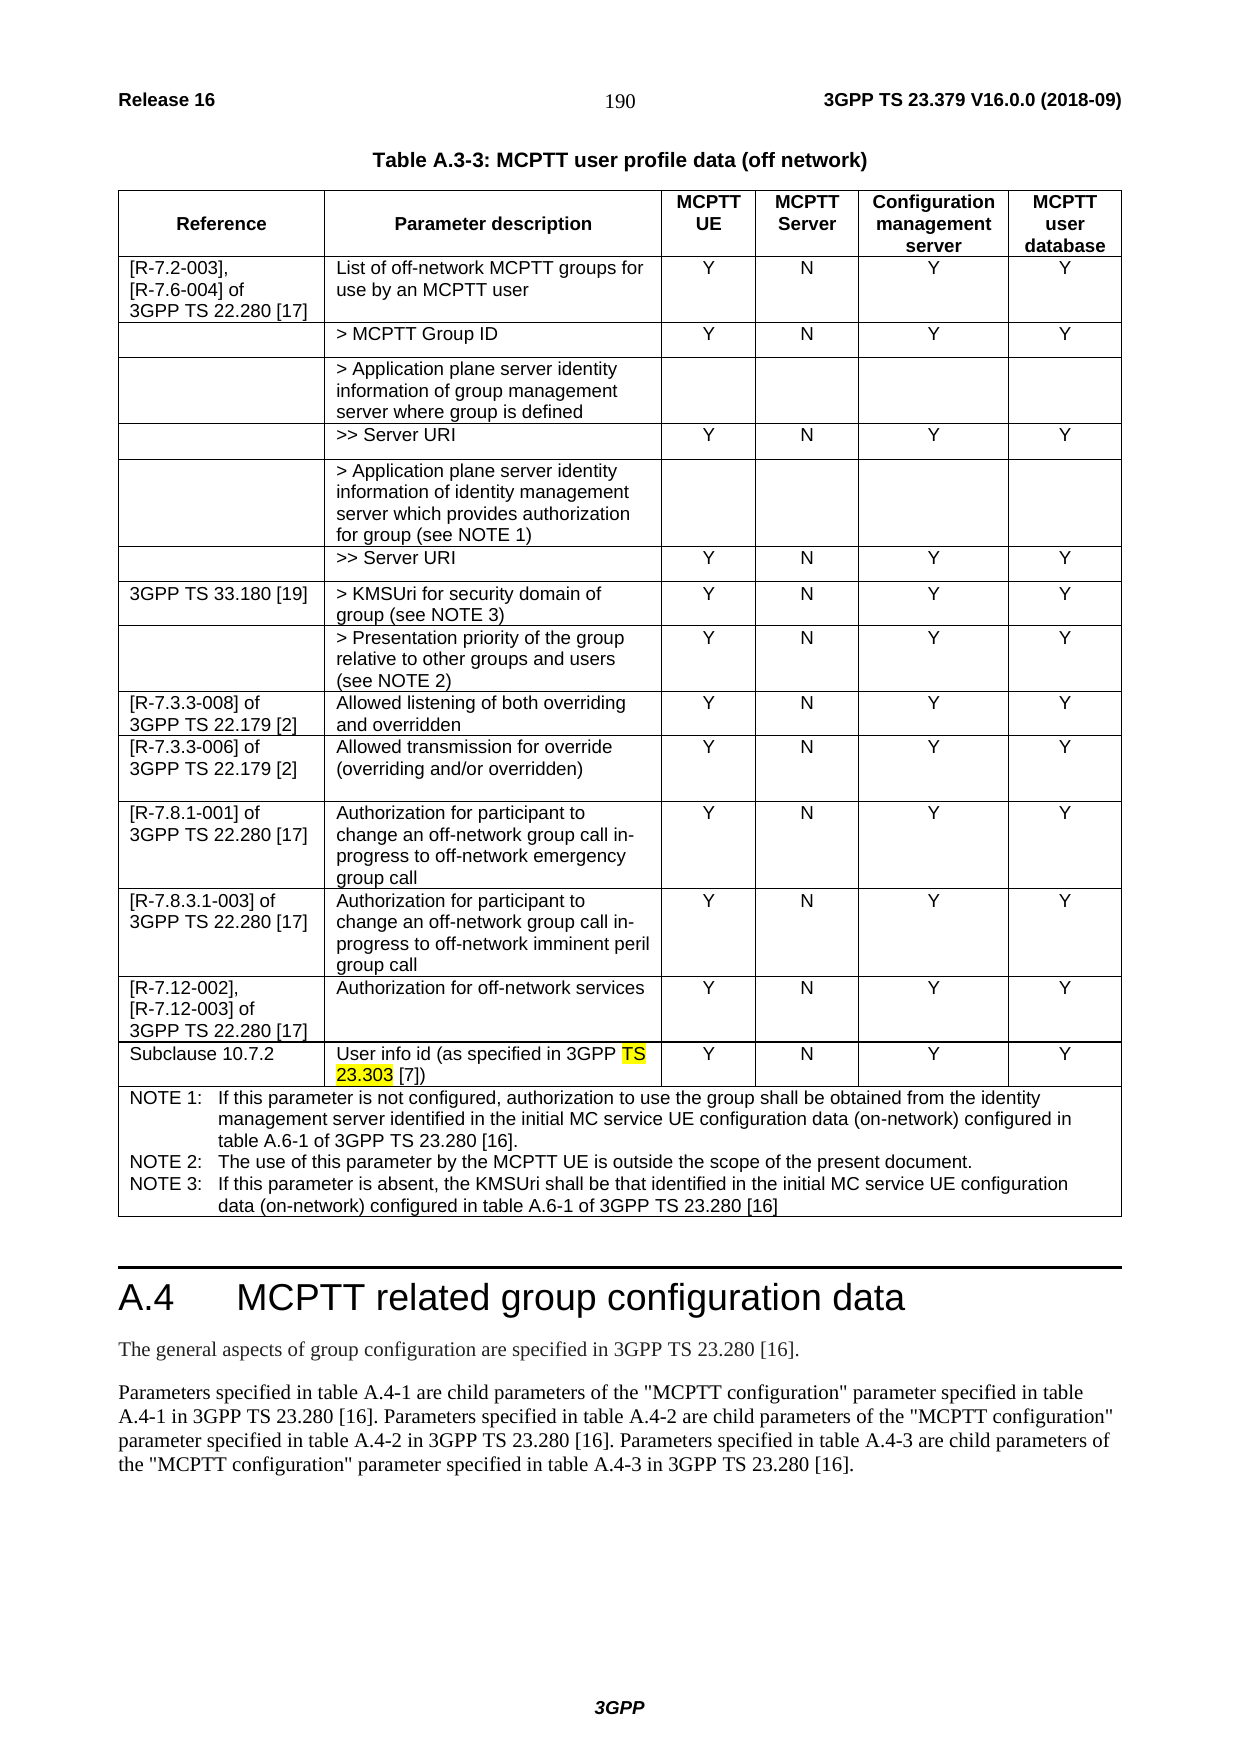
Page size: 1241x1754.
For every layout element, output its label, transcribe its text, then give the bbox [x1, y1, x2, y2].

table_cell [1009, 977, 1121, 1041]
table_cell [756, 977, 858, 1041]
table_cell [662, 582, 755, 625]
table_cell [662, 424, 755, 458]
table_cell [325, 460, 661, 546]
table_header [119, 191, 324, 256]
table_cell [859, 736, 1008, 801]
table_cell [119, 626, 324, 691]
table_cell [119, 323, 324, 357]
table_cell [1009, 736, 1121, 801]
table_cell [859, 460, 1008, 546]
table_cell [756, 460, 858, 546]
subtitle A.4 MCPTT related group configuration data [118, 1269, 1122, 1318]
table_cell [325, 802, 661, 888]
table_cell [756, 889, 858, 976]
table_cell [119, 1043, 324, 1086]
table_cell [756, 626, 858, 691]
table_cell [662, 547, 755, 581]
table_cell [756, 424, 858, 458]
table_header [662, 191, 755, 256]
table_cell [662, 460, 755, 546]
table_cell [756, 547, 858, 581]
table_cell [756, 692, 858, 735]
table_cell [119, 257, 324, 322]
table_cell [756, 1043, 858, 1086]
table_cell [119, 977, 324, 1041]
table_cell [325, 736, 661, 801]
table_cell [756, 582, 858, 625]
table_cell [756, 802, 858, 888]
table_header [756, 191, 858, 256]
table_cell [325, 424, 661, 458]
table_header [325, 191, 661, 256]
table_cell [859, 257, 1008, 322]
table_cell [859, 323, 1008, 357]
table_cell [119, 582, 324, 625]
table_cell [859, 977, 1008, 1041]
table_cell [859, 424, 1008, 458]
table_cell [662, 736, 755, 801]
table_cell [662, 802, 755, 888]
text Parameters specified in table A.4-1 are child parameters of the "MCPTT configuration" parameter specified in table A.4-1 in 3GPP TS 23.280 [16]. Parameters specified in table A.4-2 are child parameters of the "MCPTT configuration" parameter specified in table A.4-2 in 3GPP TS 23.280 [16]. Parameters specified in table A.4-3 are child parameters of the "MCPTT configuration" parameter specified in table A.4-3 in 3GPP TS 23.280 [16]. [118, 1380, 1122, 1476]
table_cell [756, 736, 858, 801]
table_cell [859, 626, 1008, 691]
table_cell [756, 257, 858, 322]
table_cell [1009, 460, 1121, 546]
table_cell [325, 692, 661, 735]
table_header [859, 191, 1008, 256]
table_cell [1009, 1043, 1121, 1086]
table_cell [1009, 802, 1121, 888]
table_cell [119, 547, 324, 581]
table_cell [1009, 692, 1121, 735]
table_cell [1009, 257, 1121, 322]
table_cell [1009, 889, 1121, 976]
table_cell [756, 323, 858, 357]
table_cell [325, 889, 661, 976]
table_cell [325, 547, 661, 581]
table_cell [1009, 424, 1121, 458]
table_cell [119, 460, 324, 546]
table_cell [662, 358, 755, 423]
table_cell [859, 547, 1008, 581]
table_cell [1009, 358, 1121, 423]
text The general aspects of group configuration are specified in 3GPP TS 23.280 [16]. [118, 1337, 1122, 1361]
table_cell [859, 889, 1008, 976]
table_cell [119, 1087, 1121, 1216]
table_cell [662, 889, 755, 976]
text Table A.3-3: MCPTT user profile data (off network) [118, 147, 1122, 171]
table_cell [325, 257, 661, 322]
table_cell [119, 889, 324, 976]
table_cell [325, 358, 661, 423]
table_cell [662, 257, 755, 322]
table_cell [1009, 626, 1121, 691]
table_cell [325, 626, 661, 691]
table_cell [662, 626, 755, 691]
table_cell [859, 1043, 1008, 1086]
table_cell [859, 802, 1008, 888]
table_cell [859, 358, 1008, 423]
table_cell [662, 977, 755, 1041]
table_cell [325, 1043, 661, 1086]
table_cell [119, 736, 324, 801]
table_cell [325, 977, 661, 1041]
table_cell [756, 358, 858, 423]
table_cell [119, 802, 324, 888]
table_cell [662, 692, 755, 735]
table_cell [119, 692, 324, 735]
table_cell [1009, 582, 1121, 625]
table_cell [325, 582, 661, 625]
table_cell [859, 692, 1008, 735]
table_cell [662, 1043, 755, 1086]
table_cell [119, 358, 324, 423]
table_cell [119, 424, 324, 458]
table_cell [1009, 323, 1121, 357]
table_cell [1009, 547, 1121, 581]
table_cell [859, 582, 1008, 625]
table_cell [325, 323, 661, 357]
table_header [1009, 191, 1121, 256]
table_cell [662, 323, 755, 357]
